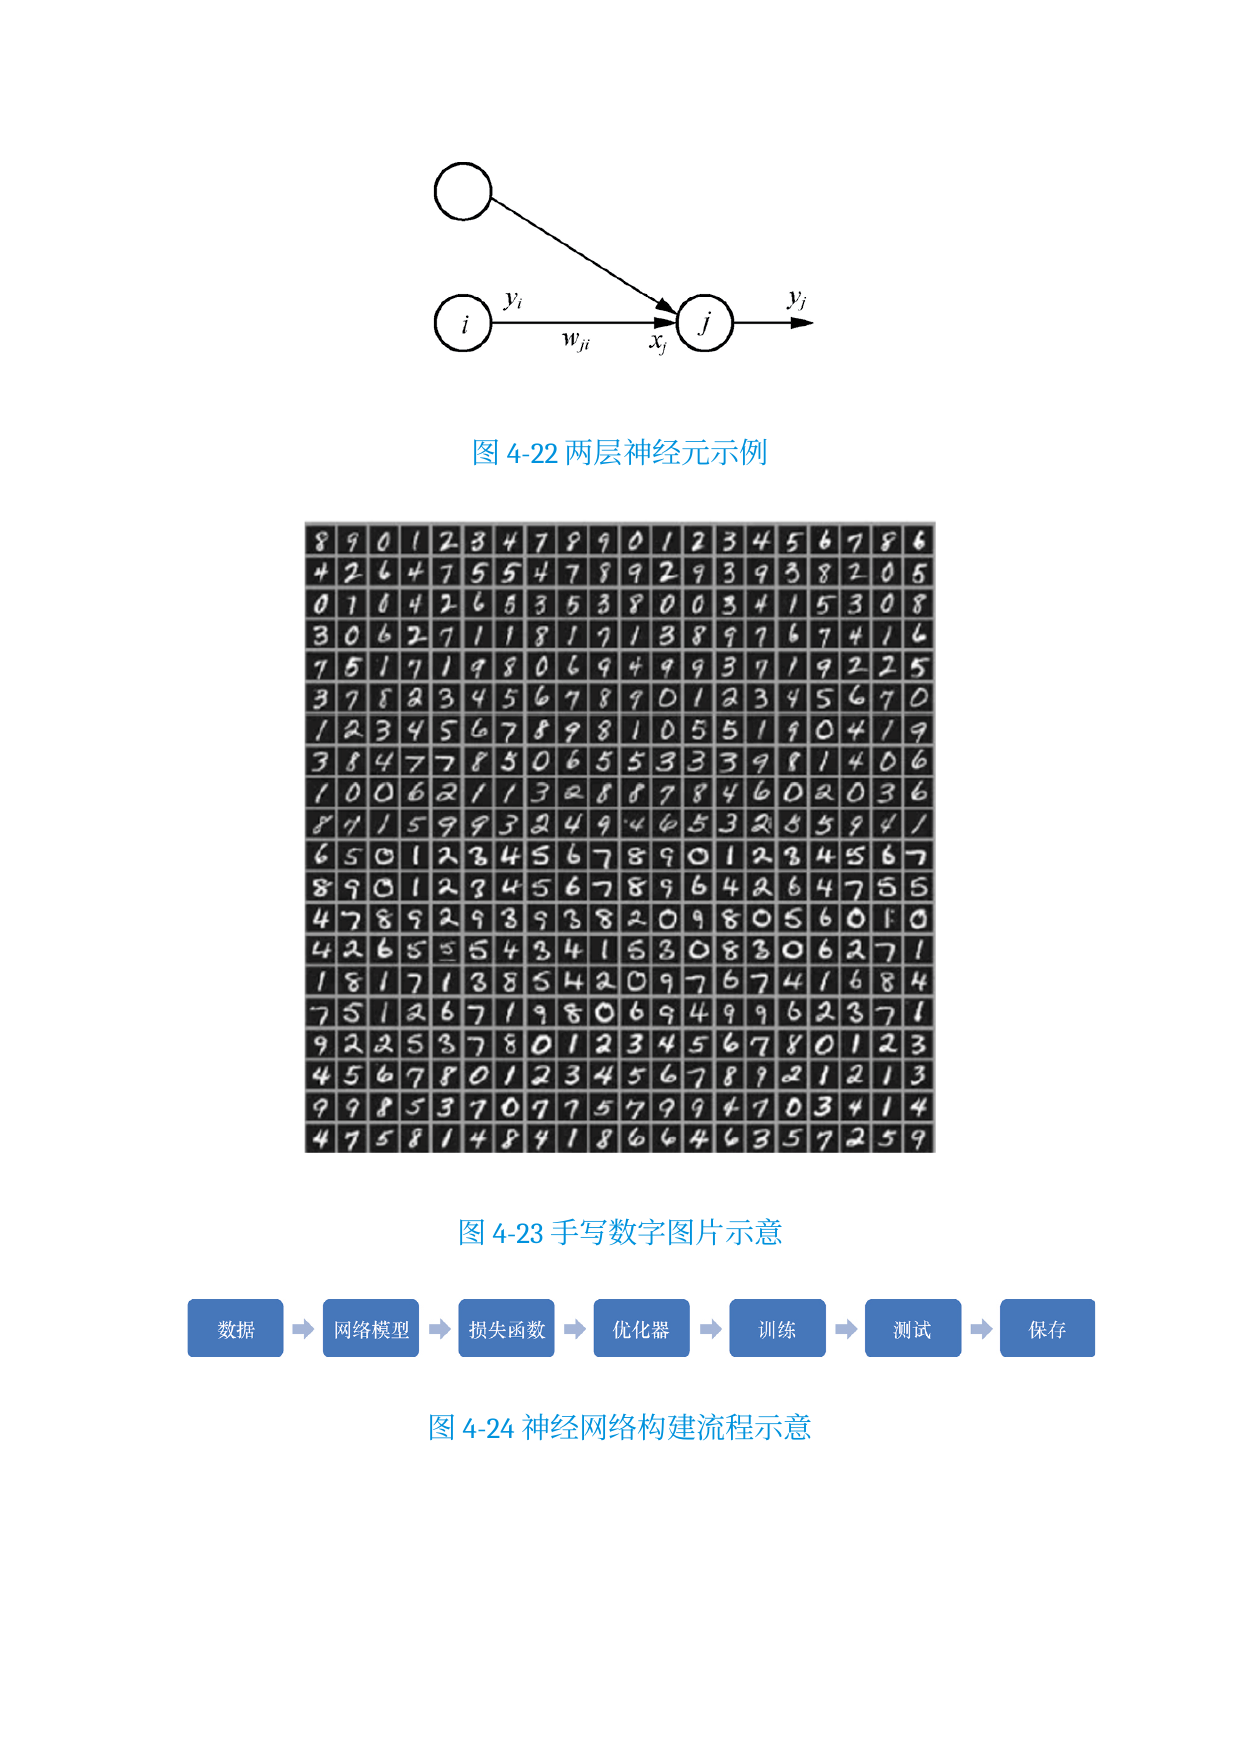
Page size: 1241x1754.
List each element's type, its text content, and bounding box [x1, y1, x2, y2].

picture [426, 162, 814, 360]
text 图4-22 两层神经元示例 [187, 422, 1053, 487]
picture [304, 519, 936, 1153]
text 图4-24 神经网络构建流程示意 [187, 1397, 1053, 1462]
picture [187, 1299, 1096, 1357]
text 图4-23 手写数字图片示意 [187, 1202, 1053, 1267]
